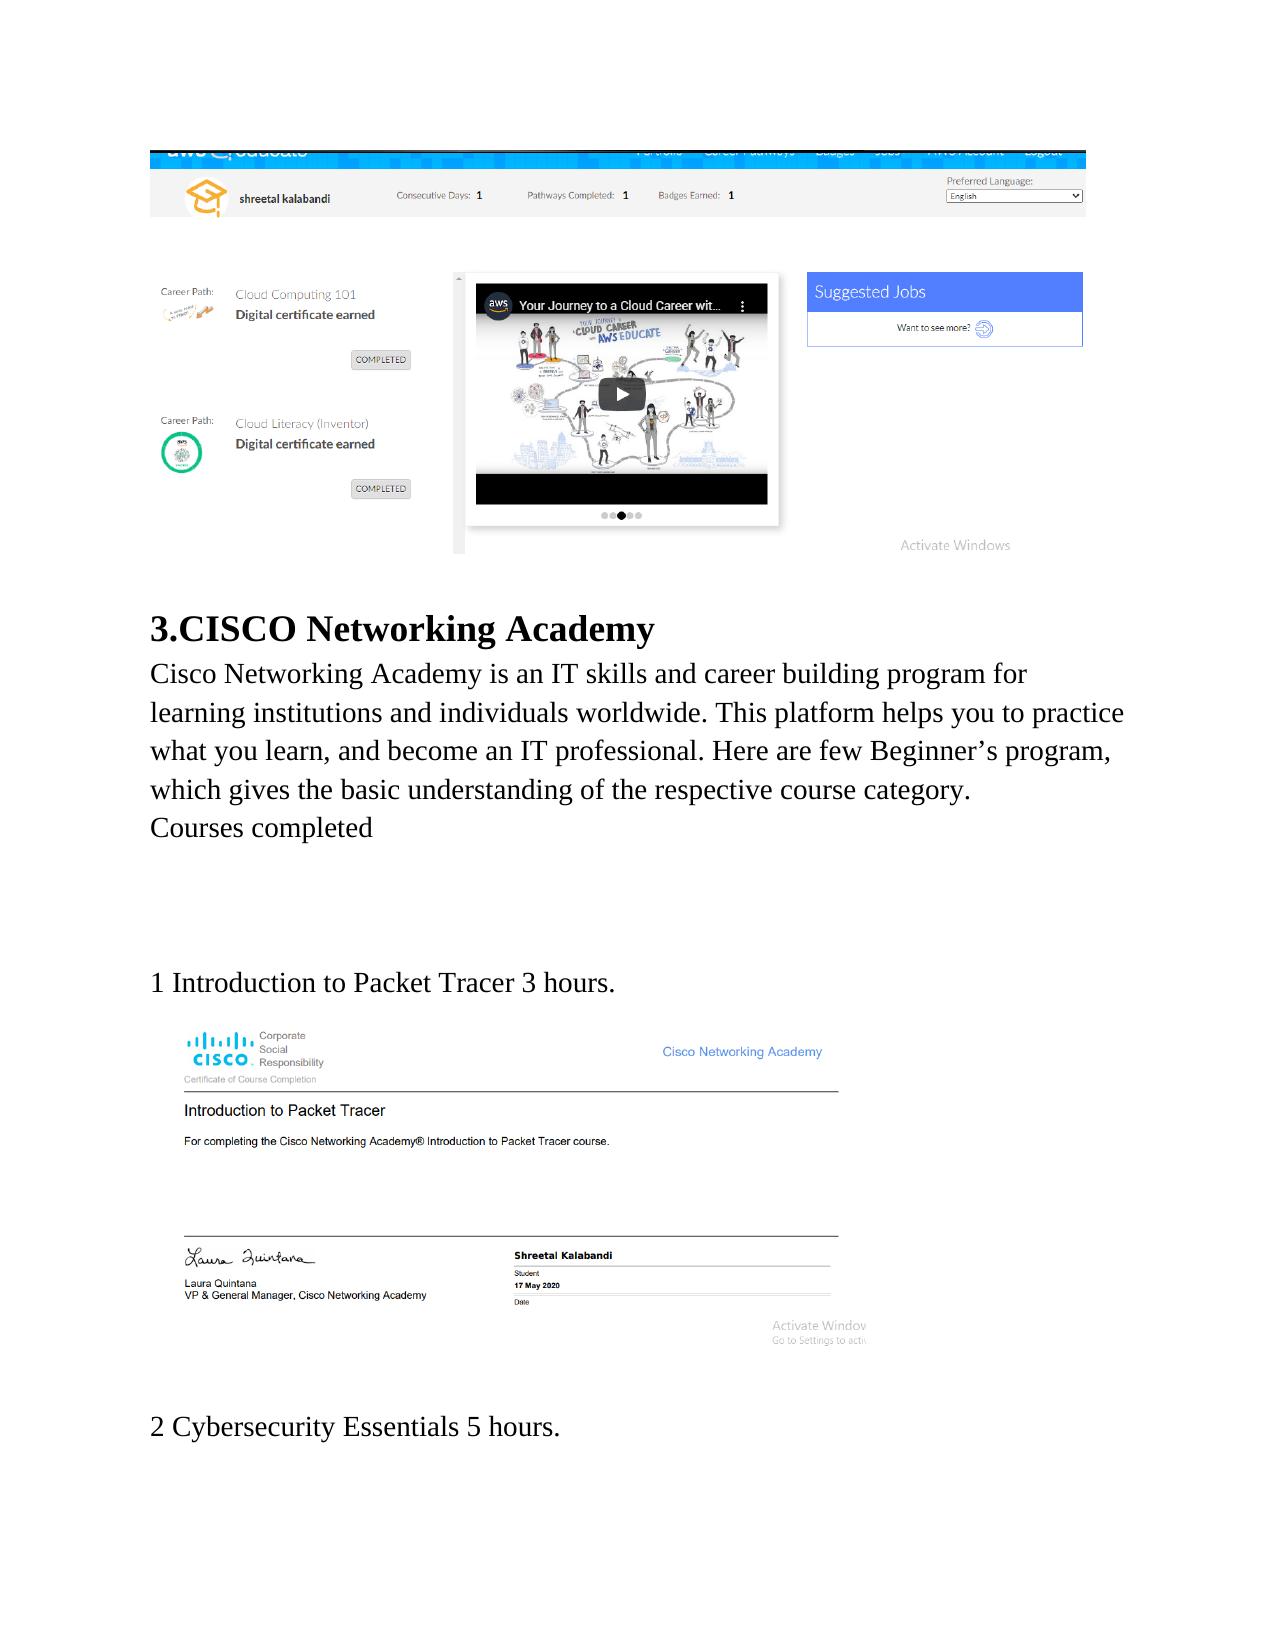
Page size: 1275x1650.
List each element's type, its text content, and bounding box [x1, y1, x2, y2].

picture [150, 1003, 866, 1367]
picture [631, 159, 640, 167]
picture [150, 159, 160, 167]
picture [871, 159, 880, 167]
picture [902, 159, 911, 167]
picture [422, 159, 431, 167]
picture [1057, 159, 1066, 167]
picture [662, 159, 671, 167]
text 1 Introduction to Packet Tracer 3 hours. [150, 965, 1125, 998]
picture [182, 159, 191, 167]
text Courses completed [150, 811, 1125, 844]
picture [391, 159, 399, 167]
picture [1027, 159, 1035, 167]
text 2 Cybersecurity Essentials 5 hours. [150, 1409, 1125, 1443]
text 3.CISCO Networking Academy [150, 607, 1125, 650]
picture [150, 150, 1086, 554]
text Cisco Networking Academy is an IT skills and career building program for learning institutions and individuals worldwide. This platform helps you to practice what you learn, and become an IT professional. Here are few Beginner’s program, which gives the basic understanding of the respective course category. [150, 656, 1125, 806]
